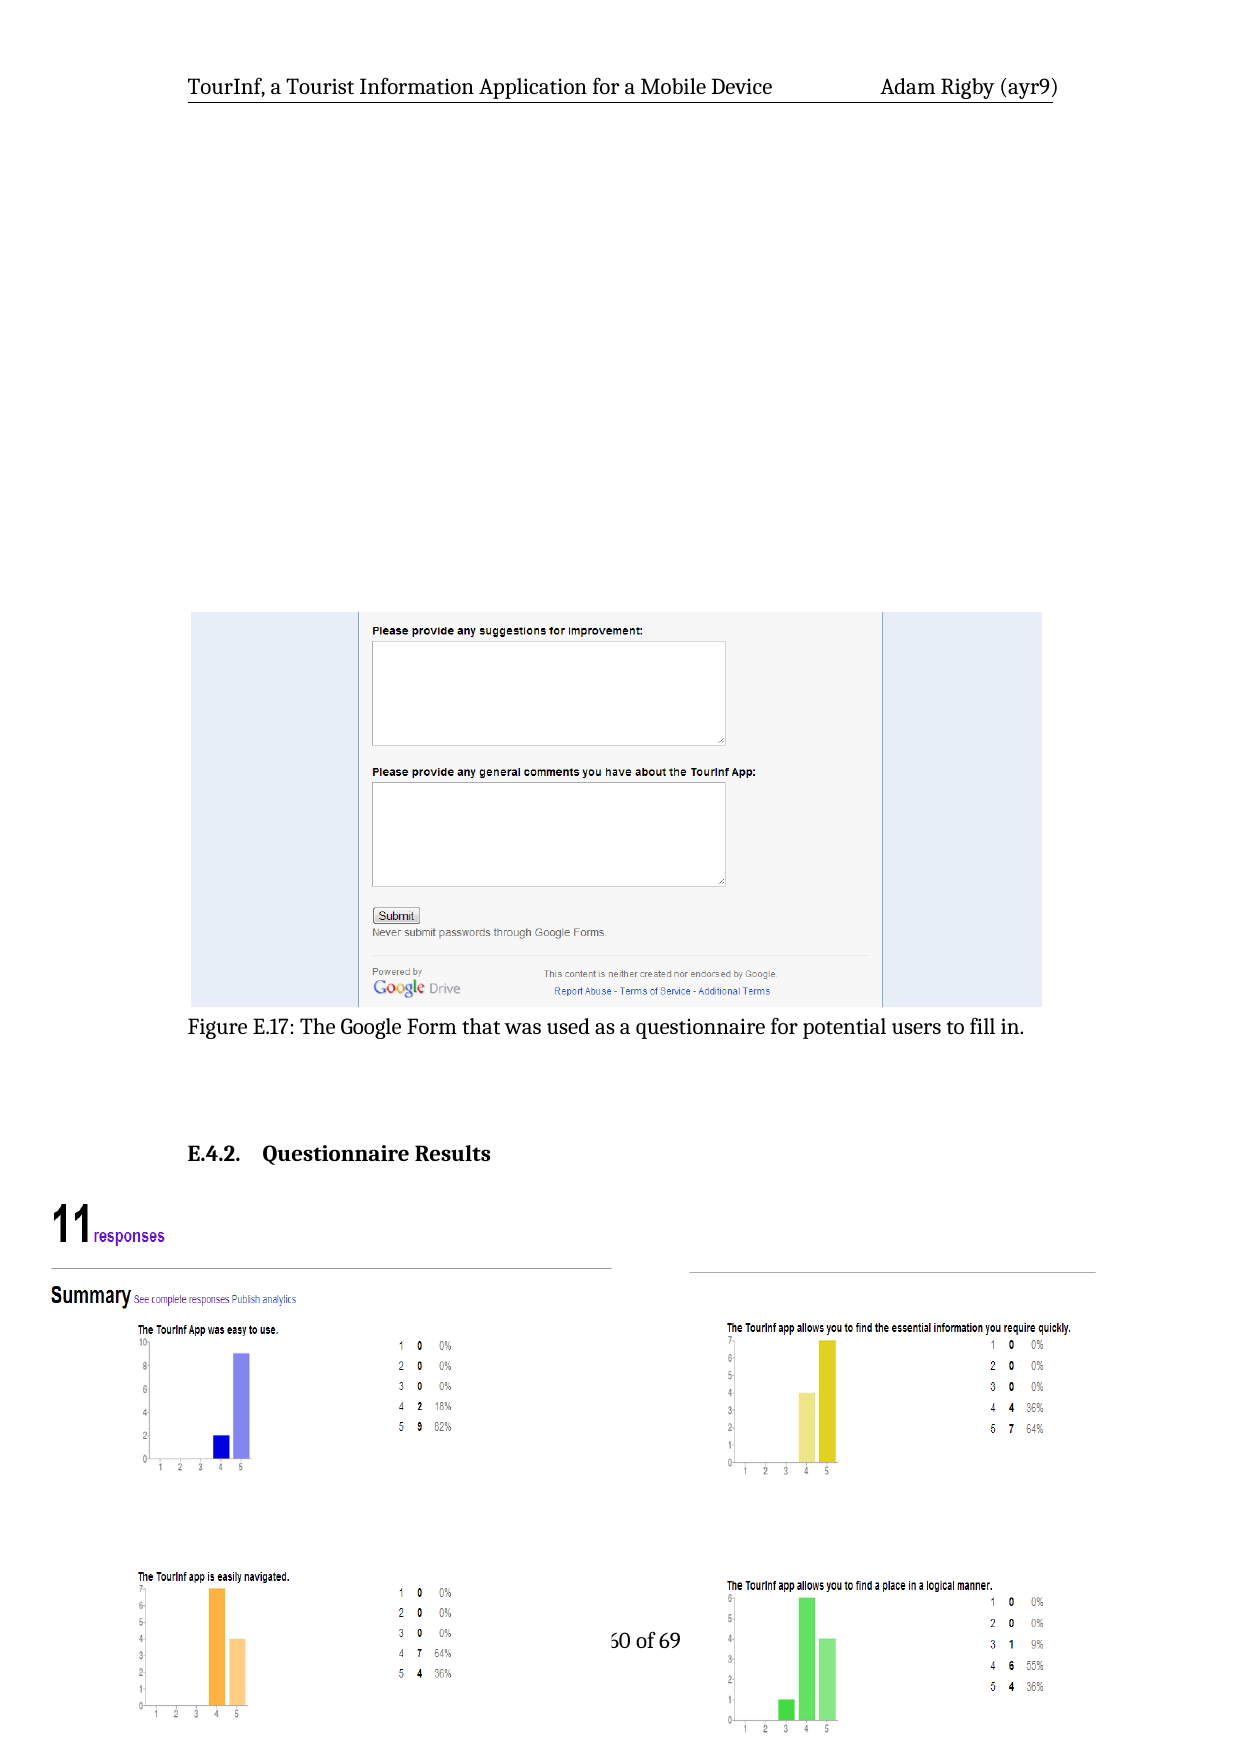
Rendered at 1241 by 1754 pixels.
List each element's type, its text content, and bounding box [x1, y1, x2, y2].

picture [51, 1187, 612, 1754]
picture [191, 612, 1043, 1007]
subtitle E.4.2. Questionnaire Results [187, 1140, 1053, 1167]
text Figure E.17: The Google Form that was used as a questionnaire for potential users to fill in. [187, 1014, 1053, 1041]
picture [689, 1272, 1096, 1754]
